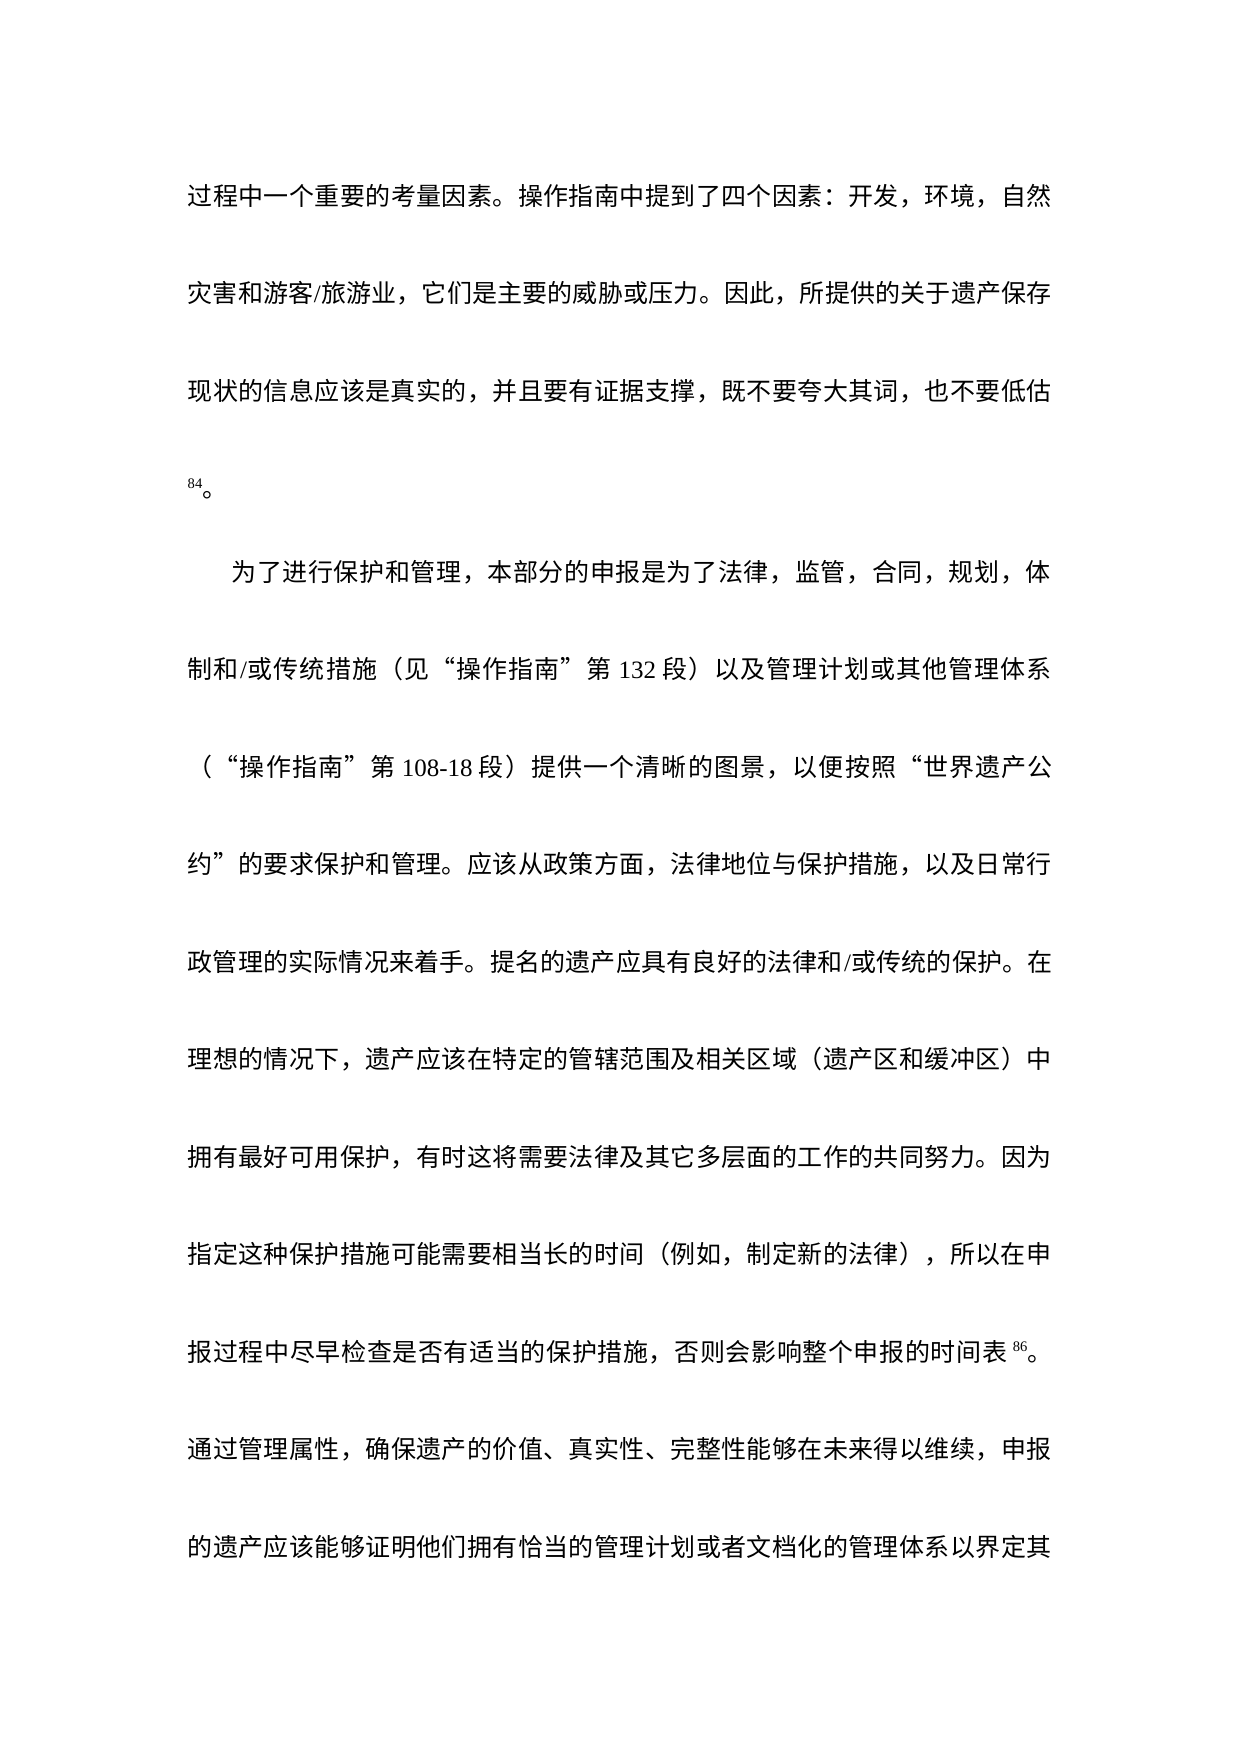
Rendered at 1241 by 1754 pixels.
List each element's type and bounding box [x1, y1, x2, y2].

text [187, 538, 1053, 1578]
text [187, 162, 1053, 519]
